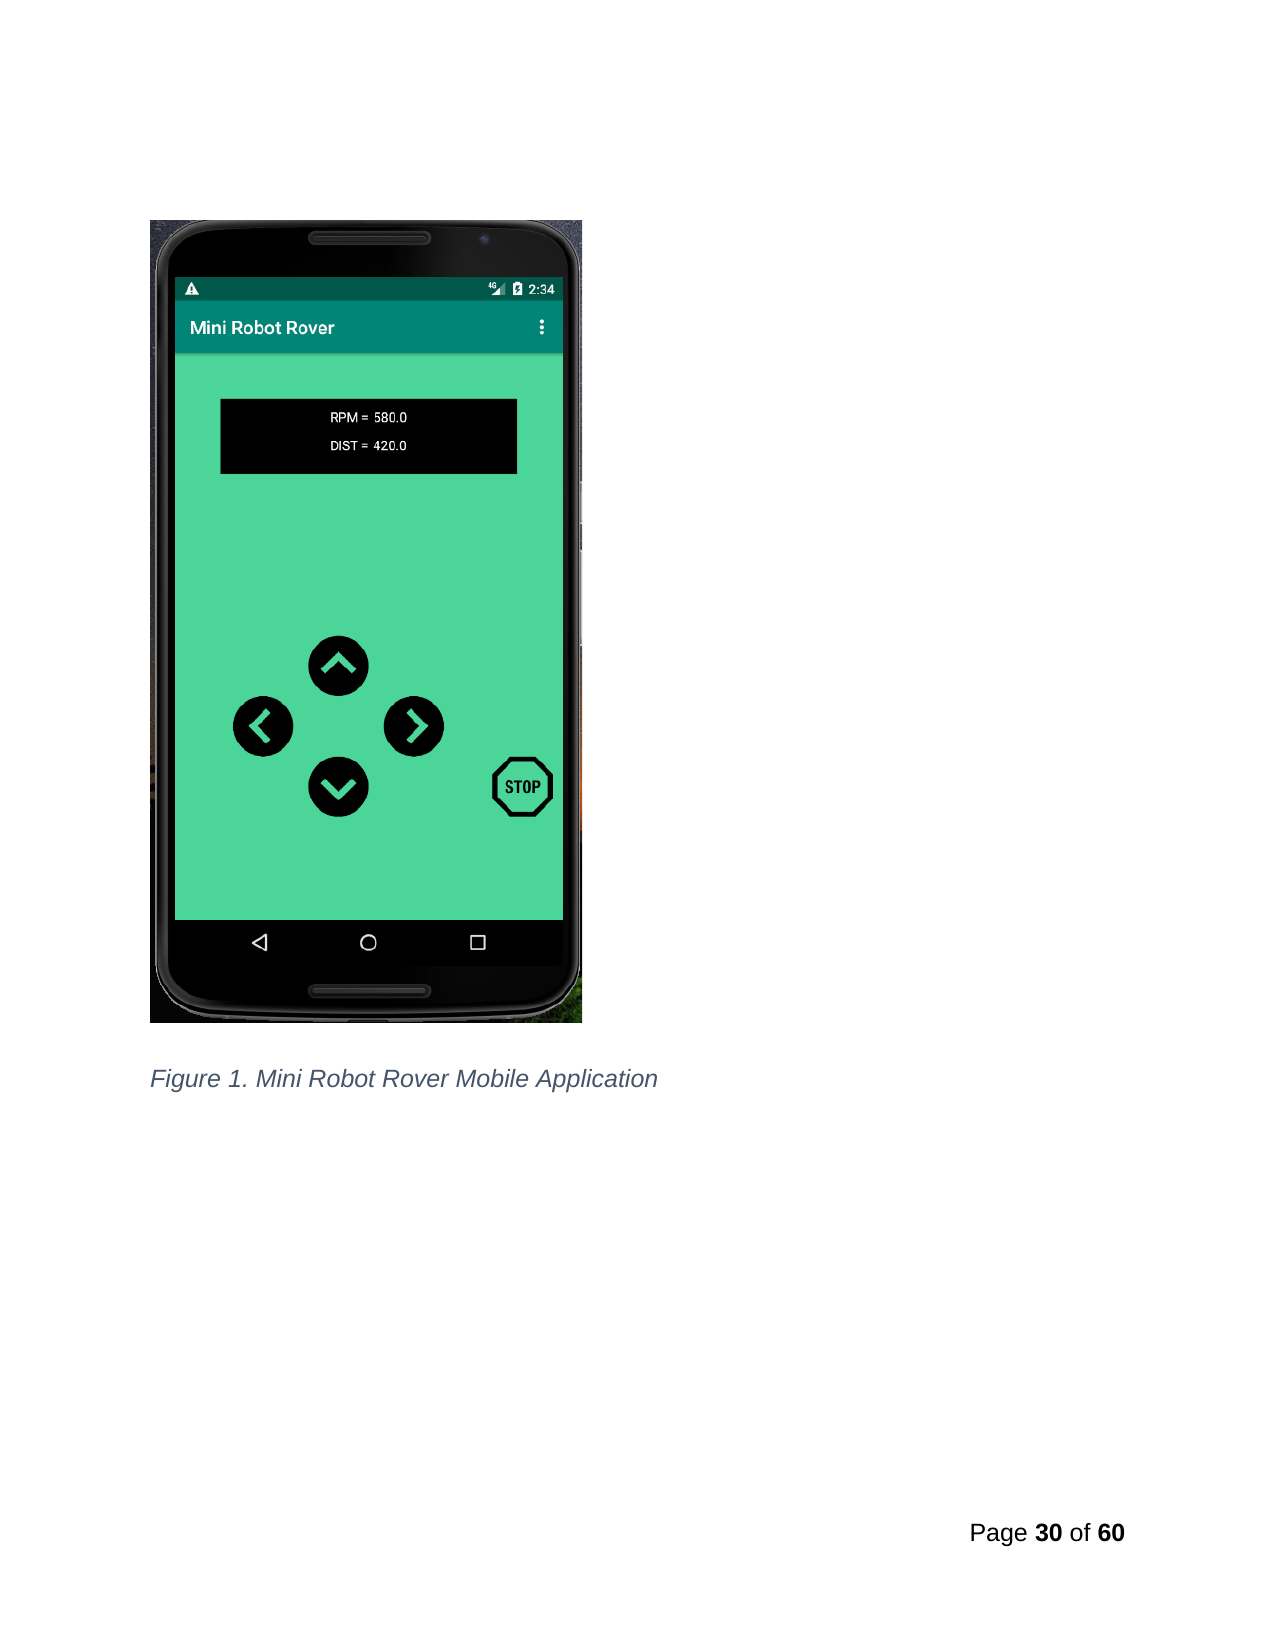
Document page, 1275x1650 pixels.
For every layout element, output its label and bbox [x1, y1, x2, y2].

picture [150, 220, 583, 1023]
